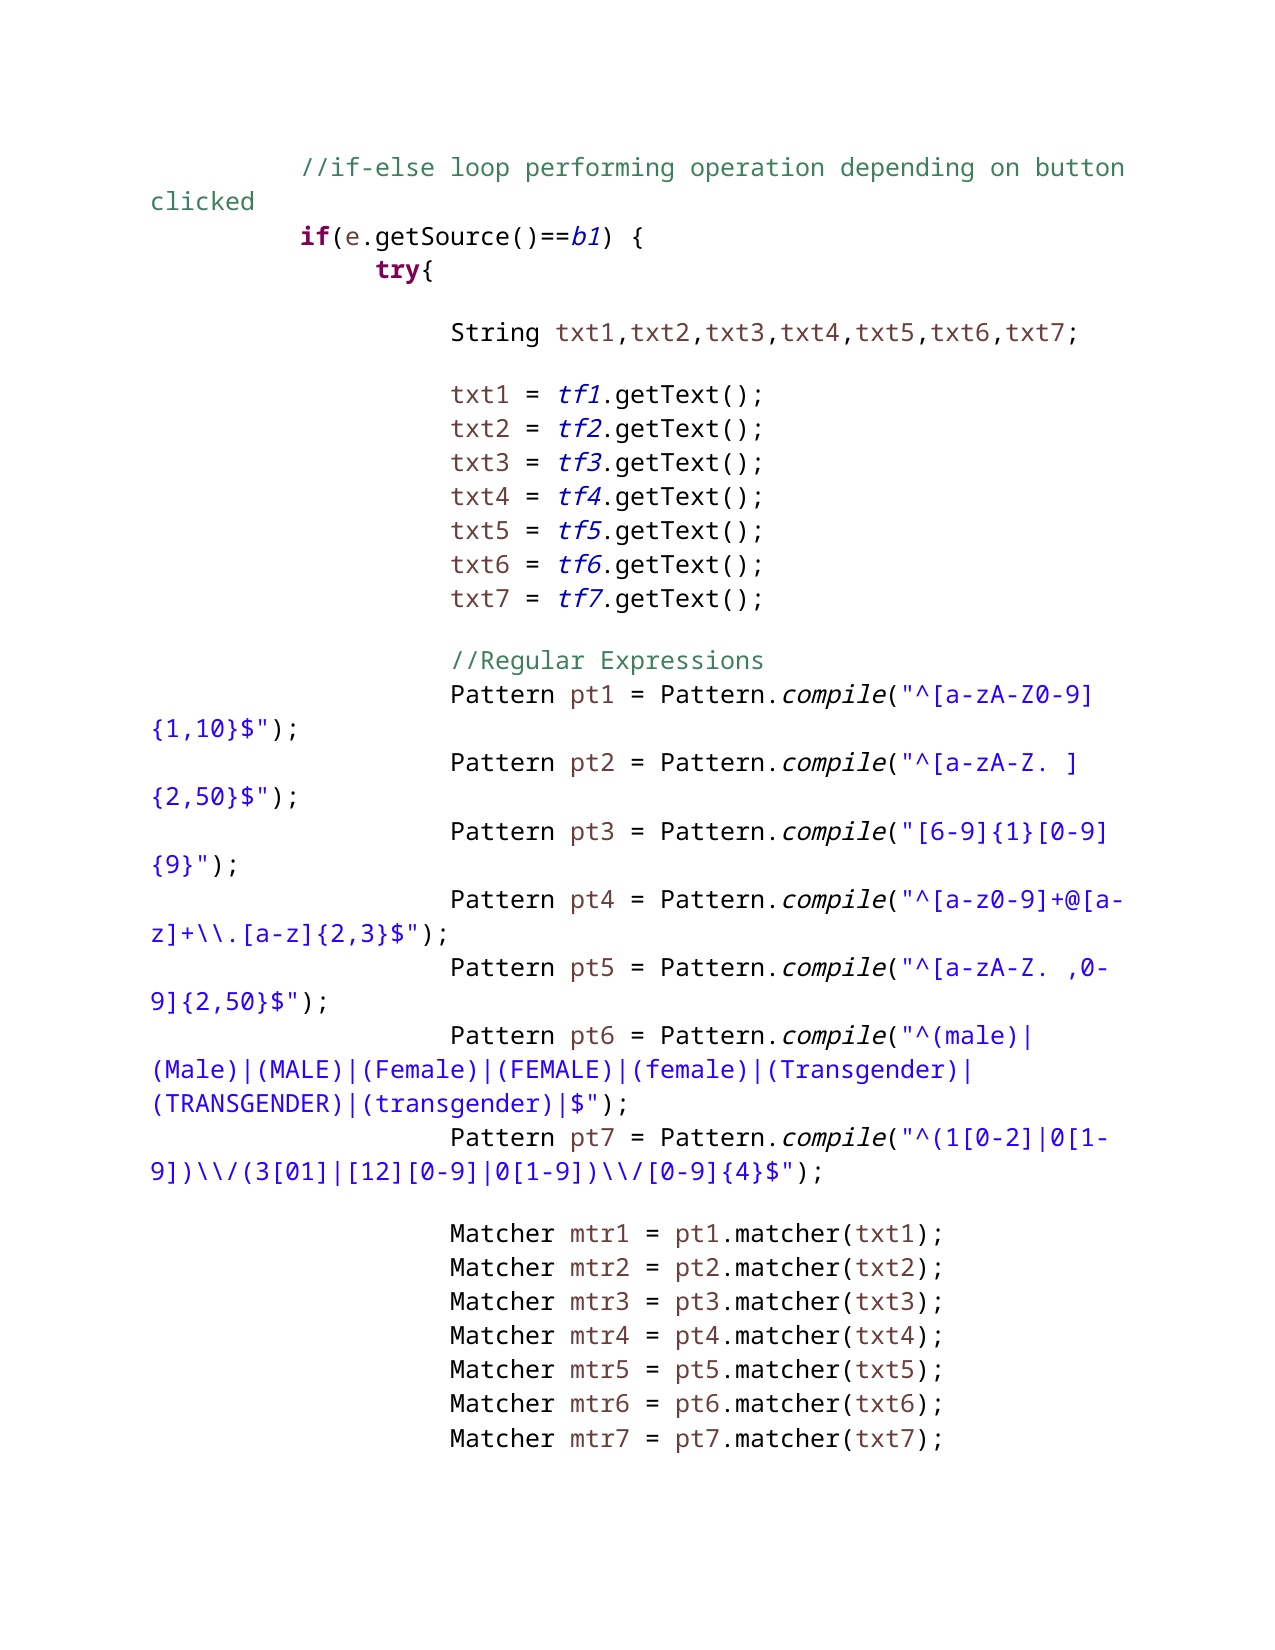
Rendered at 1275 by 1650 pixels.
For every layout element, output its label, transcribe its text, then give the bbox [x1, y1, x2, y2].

text Pattern pt4 = Pattern.compile("^[a-z0-9]+@[a-z]+\\.[a-z]{2,3}$"); [150, 881, 1125, 949]
text try{ [150, 252, 1125, 286]
text Matcher mtr6 = pt6.matcher(txt6); [150, 1386, 1125, 1420]
text Pattern pt6 = Pattern.compile("^(male)|(Male)|(MALE)|(Female)|(FEMALE)|(female)|(Transgender)|(TRANSGENDER)|(transgender)|$"); [150, 1017, 1125, 1120]
text Pattern pt1 = Pattern.compile("^[a-zA-Z0-9]{1,10}$"); [150, 677, 1125, 745]
text txt4 = tf4.getText(); [150, 478, 1125, 513]
text txt1 = tf1.getText(); [150, 376, 1125, 410]
text Matcher mtr4 = pt4.matcher(txt4); [150, 1318, 1125, 1352]
text if(e.getSource()==b1) { [150, 218, 1125, 252]
text //if-else loop performing operation depending on button clicked [150, 150, 1125, 218]
text txt5 = tf5.getText(); [150, 513, 1125, 547]
text Matcher mtr5 = pt5.matcher(txt5); [150, 1352, 1125, 1386]
text Pattern pt2 = Pattern.compile("^[a-zA-Z. ]{2,50}$"); [150, 745, 1125, 813]
text Matcher mtr3 = pt3.matcher(txt3); [150, 1284, 1125, 1318]
text String txt1,txt2,txt3,txt4,txt5,txt6,txt7; [150, 314, 1125, 348]
text Pattern pt7 = Pattern.compile("^(1[0-2]|0[1-9])\\/(3[01]|[12][0-9]|0[1-9])\\/[0-9]{4}$"); [150, 1120, 1125, 1188]
text Pattern pt3 = Pattern.compile("[6-9]{1}[0-9]{9}"); [150, 813, 1125, 881]
text Matcher mtr2 = pt2.matcher(txt2); [150, 1250, 1125, 1284]
text Pattern pt5 = Pattern.compile("^[a-zA-Z. ,0-9]{2,50}$"); [150, 949, 1125, 1017]
text Matcher mtr7 = pt7.matcher(txt7); [150, 1420, 1125, 1454]
text txt2 = tf2.getText(); [150, 410, 1125, 444]
text txt3 = tf3.getText(); [150, 444, 1125, 478]
text Matcher mtr1 = pt1.matcher(txt1); [150, 1216, 1125, 1250]
text txt7 = tf7.getText(); [150, 581, 1125, 615]
text //Regular Expressions [150, 643, 1125, 677]
text txt6 = tf6.getText(); [150, 547, 1125, 581]
